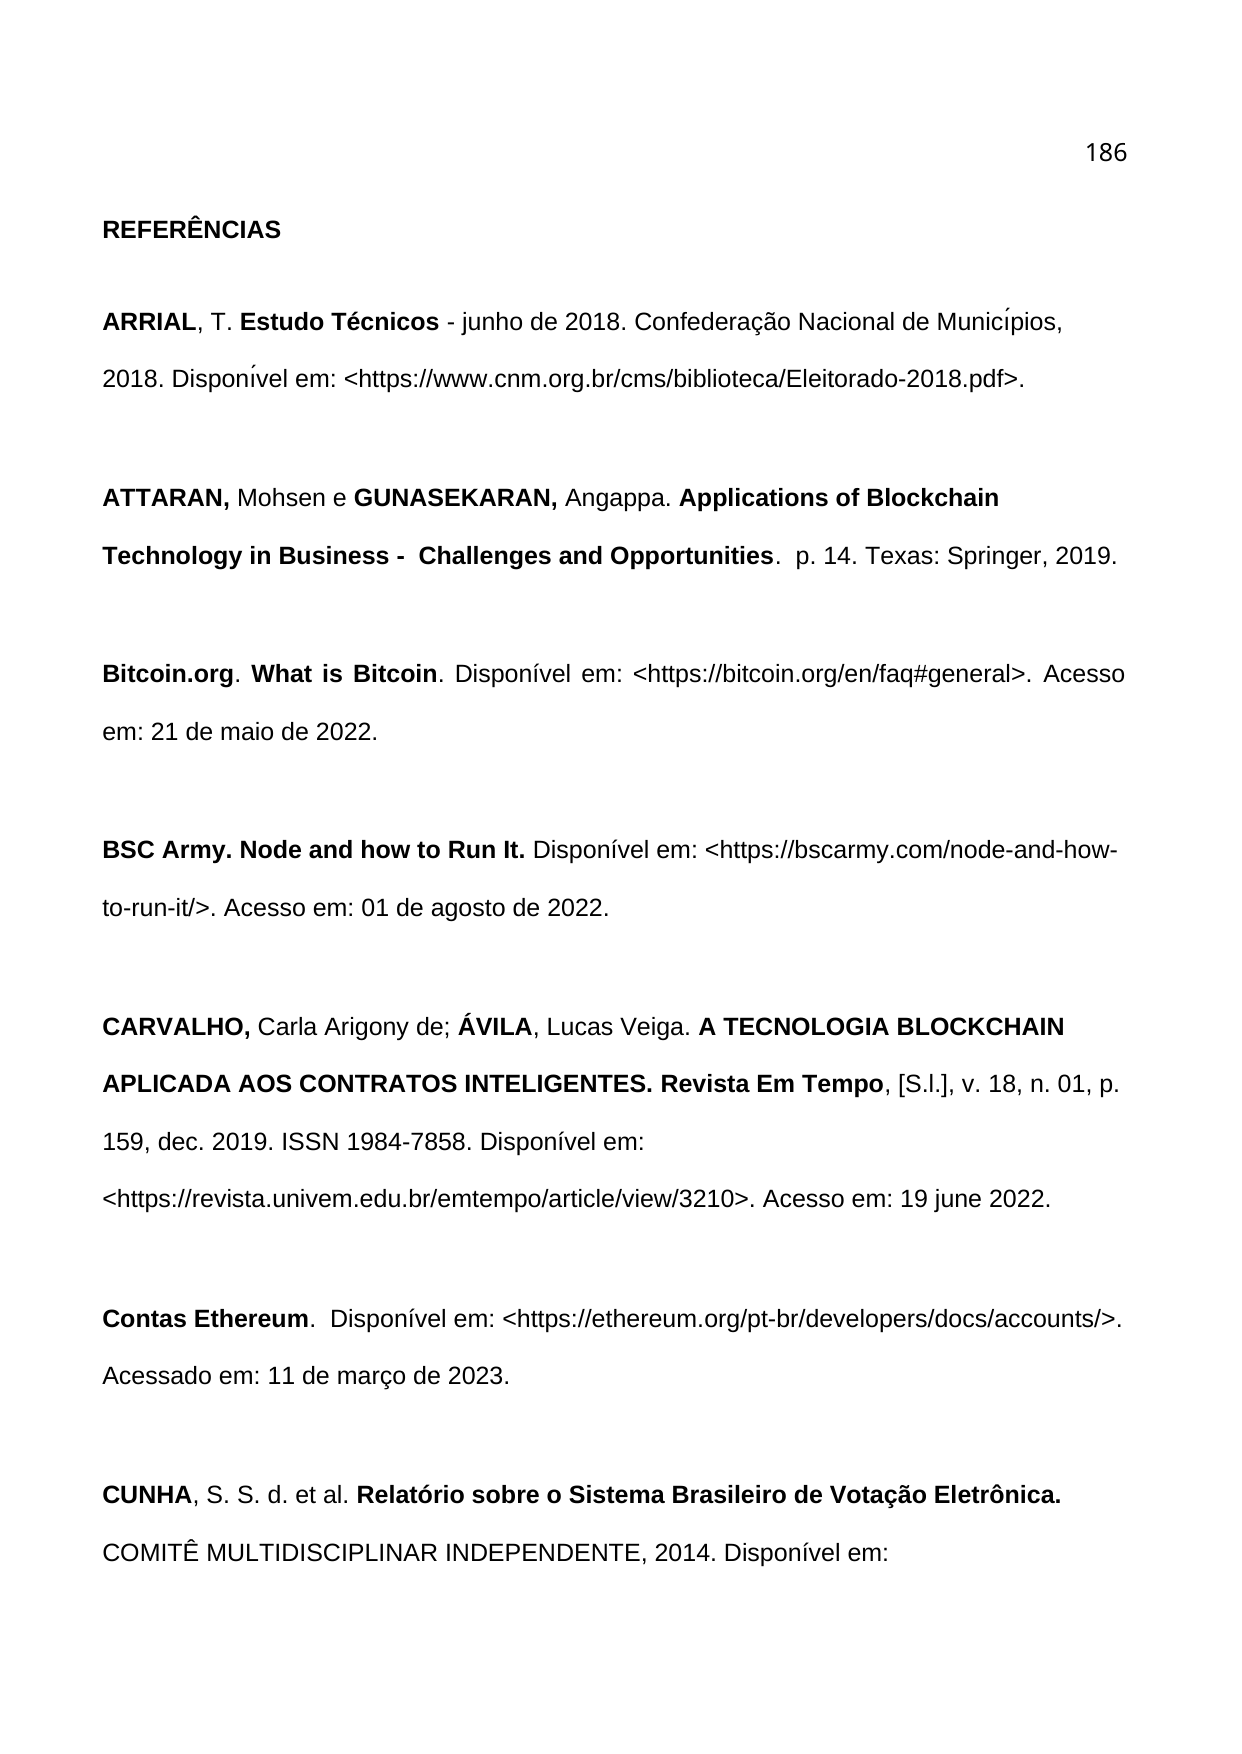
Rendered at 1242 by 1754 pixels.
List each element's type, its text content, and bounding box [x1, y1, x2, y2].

text BSC Army. Node and how to Run It. Disponível em: <https://bscarmy.com/node-and-how-to-run-it/>. Acesso em: 01 de agosto de 2022. [102, 835, 1125, 921]
text Bitcoin.org. What is Bitcoin. Disponível em: <https://bitcoin.org/en/faq#general>. Acesso em: 21 de maio de 2022. [102, 659, 1125, 745]
subtitle REFERÊNCIAS [102, 215, 1125, 244]
text ATTARAN, Mohsen e GUNASEKARAN, Angappa. Applications of Blockchain Technology in Business - Challenges and Opportunities. p. 14. Texas: Springer, 2019. [102, 483, 1125, 569]
text ARRIAL, T. Estudo Técnicos - junho de 2018. Confederação Nacional de Municı́pios, 2018. Disponı́vel em: <https://www.cnm.org.br/cms/biblioteca/Eleitorado-2018.pdf>. [102, 306, 1125, 393]
text CARVALHO, Carla Arigony de; ÁVILA, Lucas Veiga. A TECNOLOGIA BLOCKCHAIN APLICADA AOS CONTRATOS INTELIGENTES. Revista Em Tempo, [S.l.], v. 18, n. 01, p. 159, dec. 2019. ISSN 1984-7858. Disponível em: <https://revista.univem.edu.br/emtempo/article/view/3210>. Acesso em: 19 june 2022. [102, 1012, 1125, 1213]
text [102, 1480, 1125, 1566]
text Contas Ethereum. Disponível em: <https://ethereum.org/pt-br/developers/docs/accounts/>. Acessado em: 11 de março de 2023. [102, 1303, 1125, 1390]
